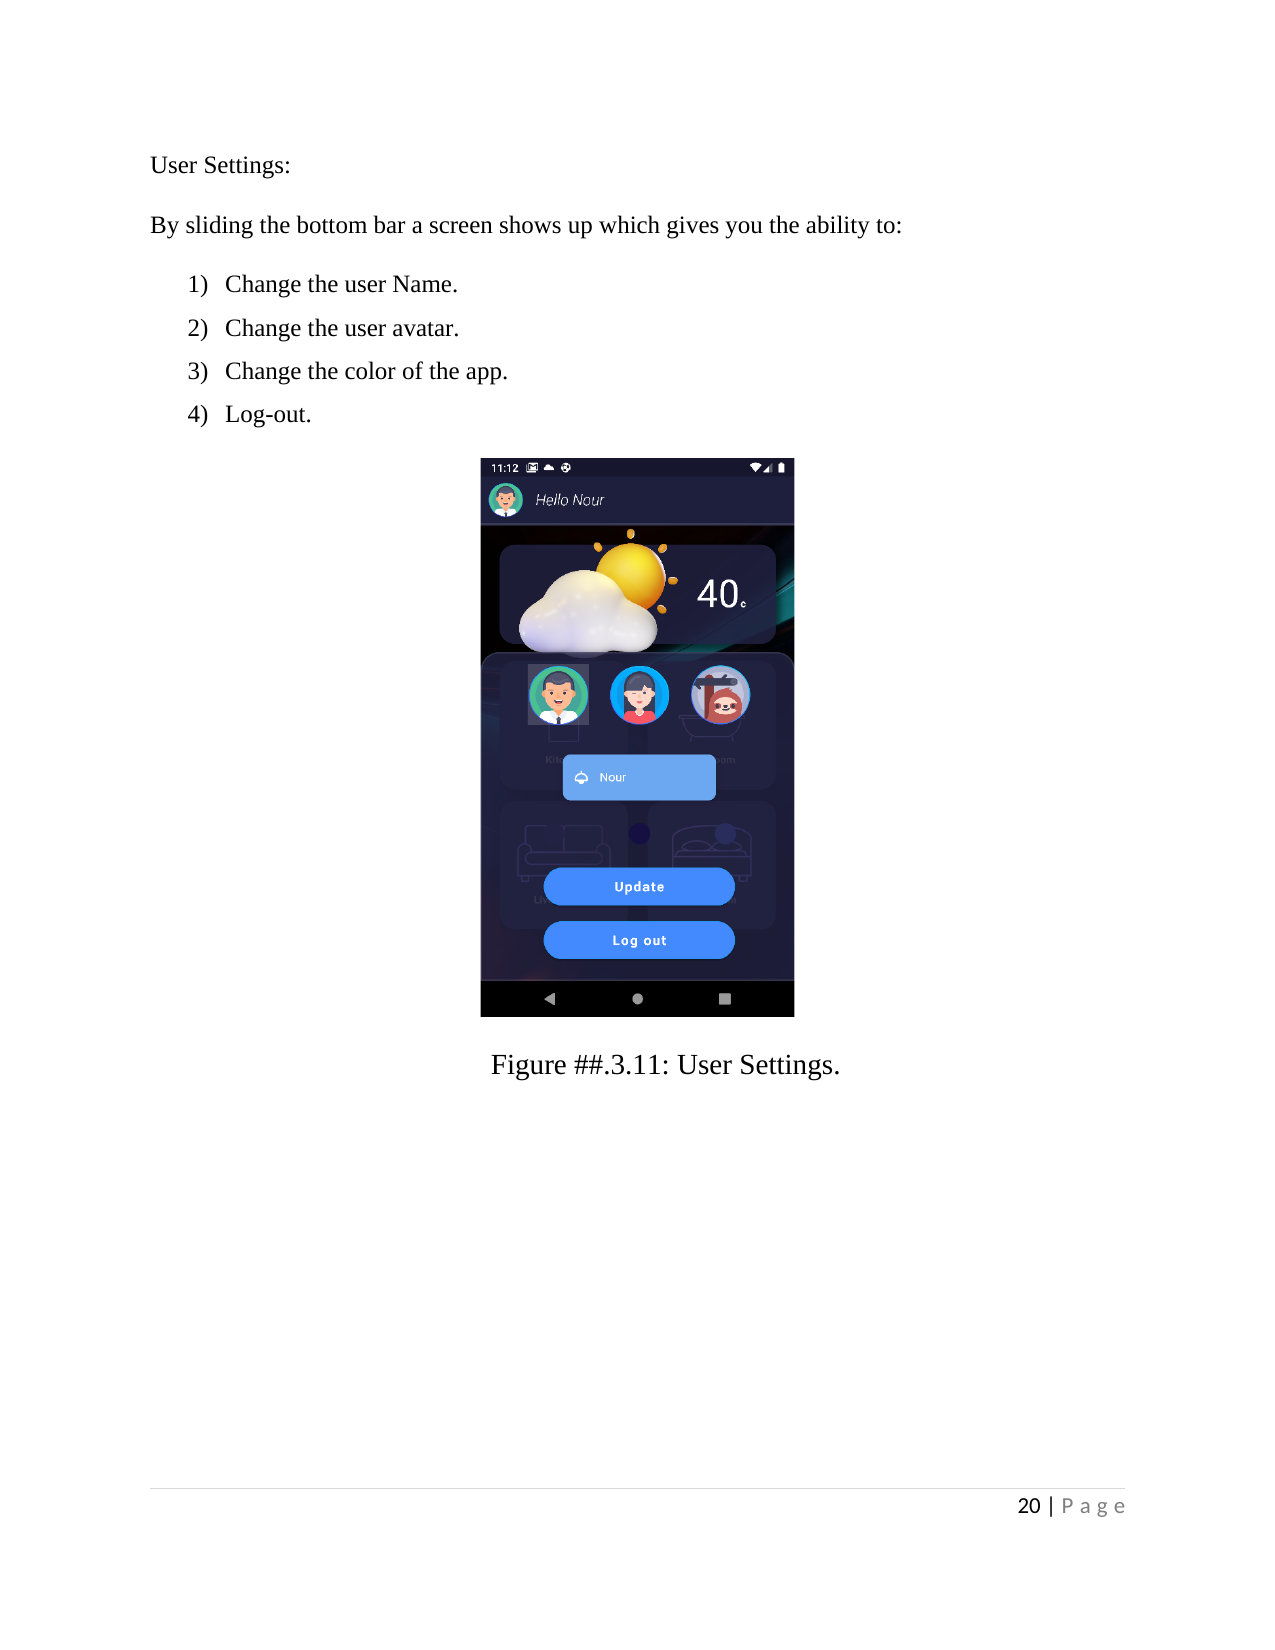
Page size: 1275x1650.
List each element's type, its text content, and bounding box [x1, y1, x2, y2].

list Log-out. [187, 399, 1125, 428]
list Change the user avatar. [187, 313, 1125, 341]
list Change the color of the app. [187, 356, 1125, 384]
list Change the user Name. [187, 269, 1125, 298]
text User Settings: [150, 150, 1125, 179]
picture [480, 458, 795, 1017]
text By sliding the bottom bar a screen shows up which gives you the ability to: [150, 210, 1125, 238]
text Figure ##.3.11: User Settings. [150, 1047, 1181, 1081]
